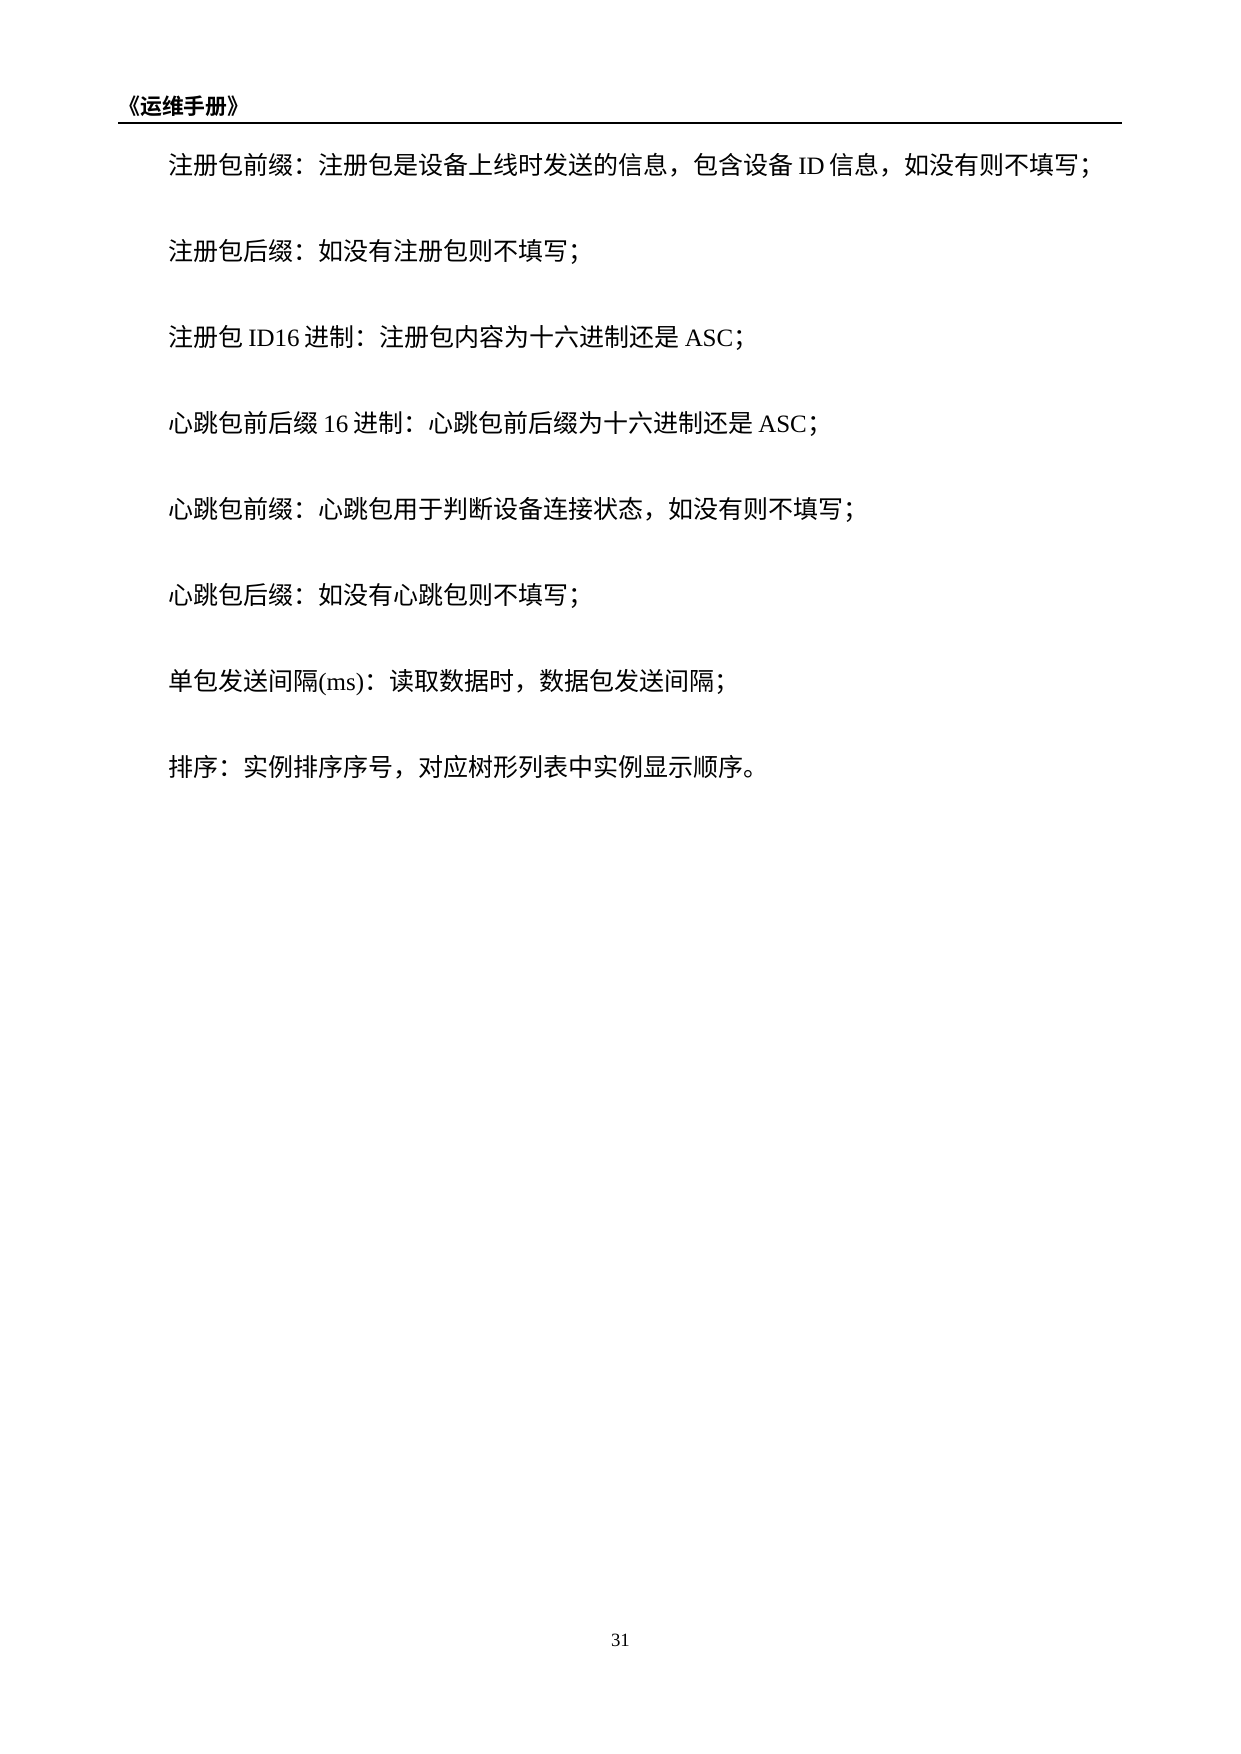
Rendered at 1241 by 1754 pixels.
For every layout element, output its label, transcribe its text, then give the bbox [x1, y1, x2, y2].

text 注册包后缀：如没有注册包则不填写； [118, 215, 1122, 283]
text 注册包ID16进制：注册包内容为十六进制还是ASC； [118, 301, 1122, 369]
text 单包发送间隔(ms)：读取数据时，数据包发送间隔； [118, 646, 1122, 713]
text 心跳包前缀：心跳包用于判断设备连接状态，如没有则不填写； [118, 473, 1122, 541]
text 心跳包前后缀16进制：心跳包前后缀为十六进制还是ASC； [118, 387, 1122, 455]
text 排序：实例排序序号，对应树形列表中实例显示顺序。 [118, 732, 1122, 799]
text 注册包前缀：注册包是设备上线时发送的信息，包含设备ID信息，如没有则不填写； [118, 129, 1122, 197]
text 心跳包后缀：如没有心跳包则不填写； [118, 559, 1122, 627]
